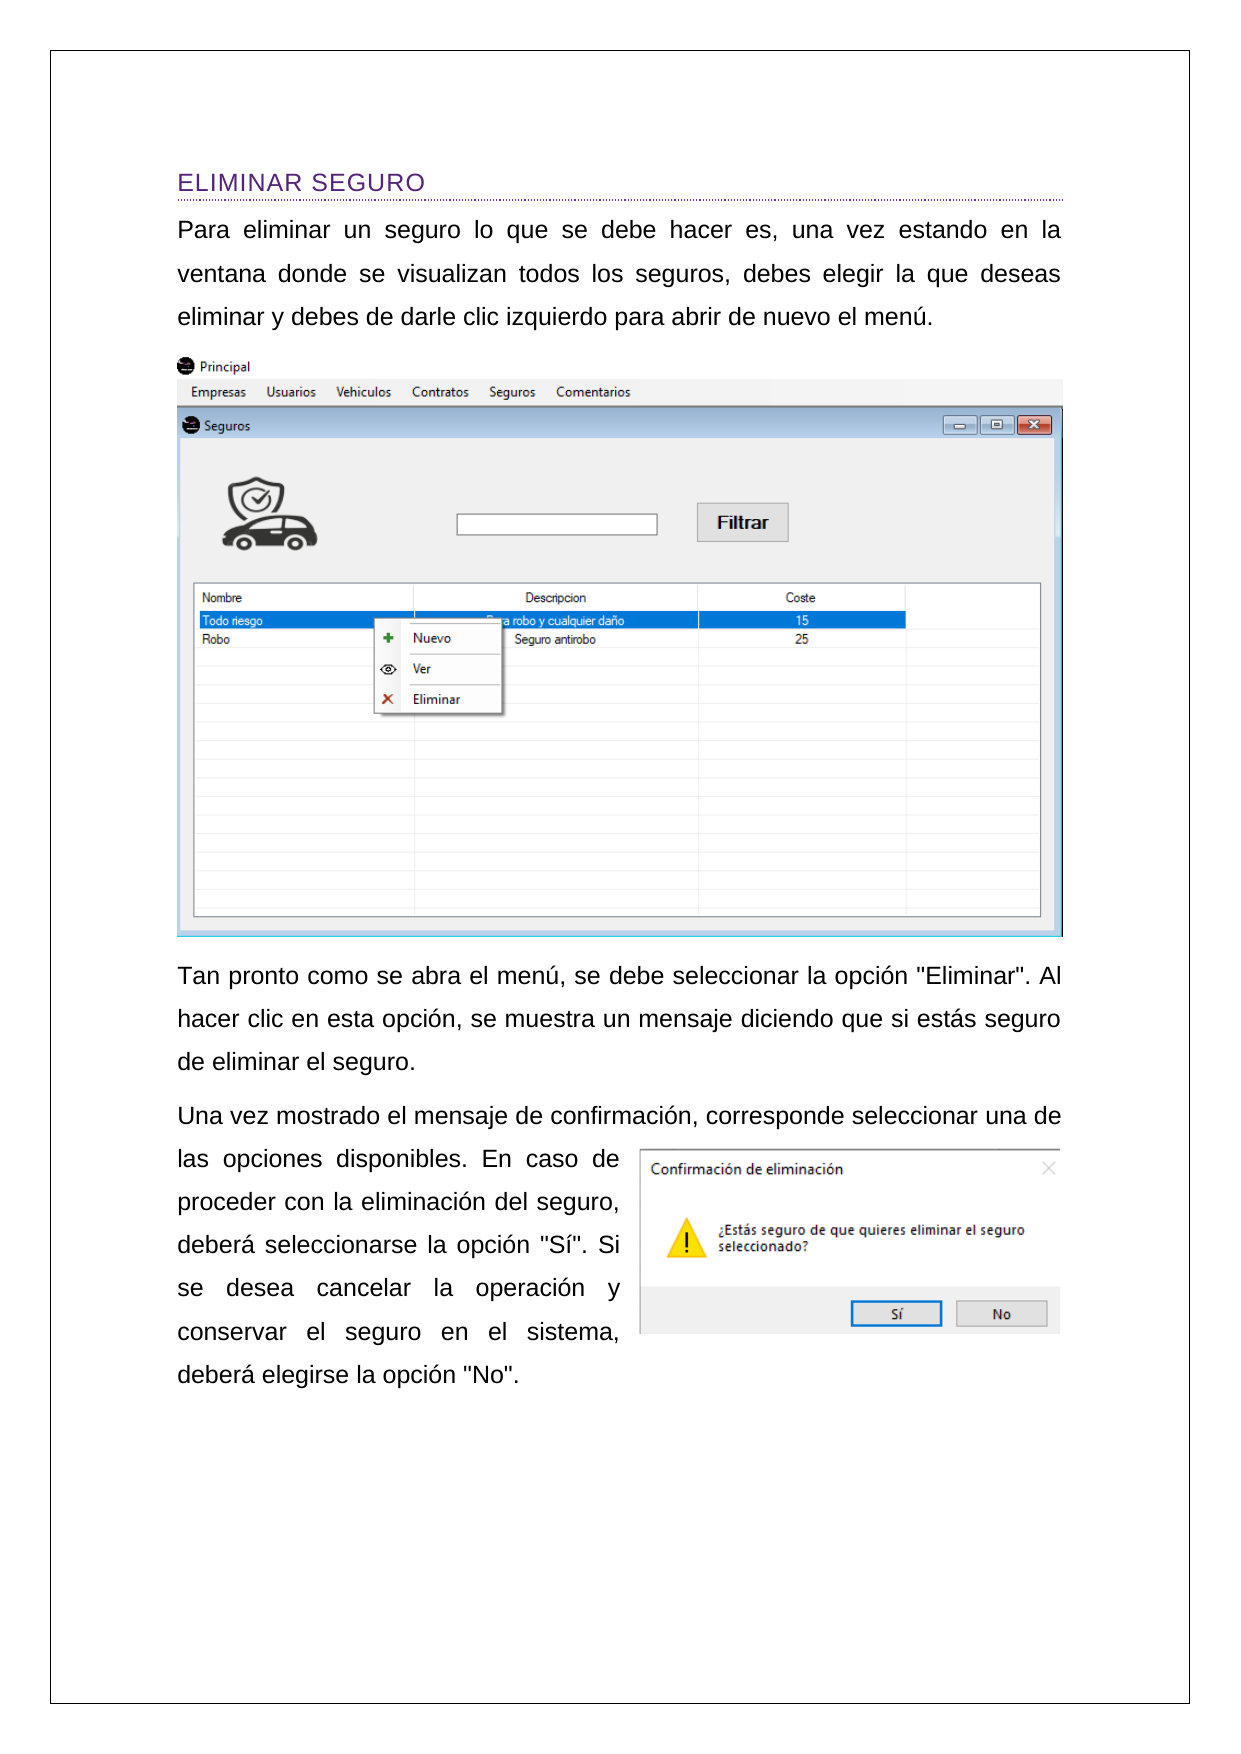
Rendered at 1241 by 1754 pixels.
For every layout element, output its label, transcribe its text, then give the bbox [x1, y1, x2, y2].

subtitle Eliminar seguro [177, 168, 1063, 201]
text Tan pronto como se abra el menú, se debe seleccionar la opción "Eliminar". Al hacer clic en esta opción, se muestra un mensaje diciendo que si estás seguro de eliminar el seguro. [177, 961, 1063, 1076]
picture [638, 1148, 1060, 1333]
text Para eliminar un seguro lo que se debe hacer es, una vez estando en la ventana donde se visualizan todos los seguros, debes elegir la que deseas eliminar y debes de darle clic izquierdo para abrir de nuevo el menú. [177, 216, 1063, 331]
picture [177, 355, 1063, 937]
